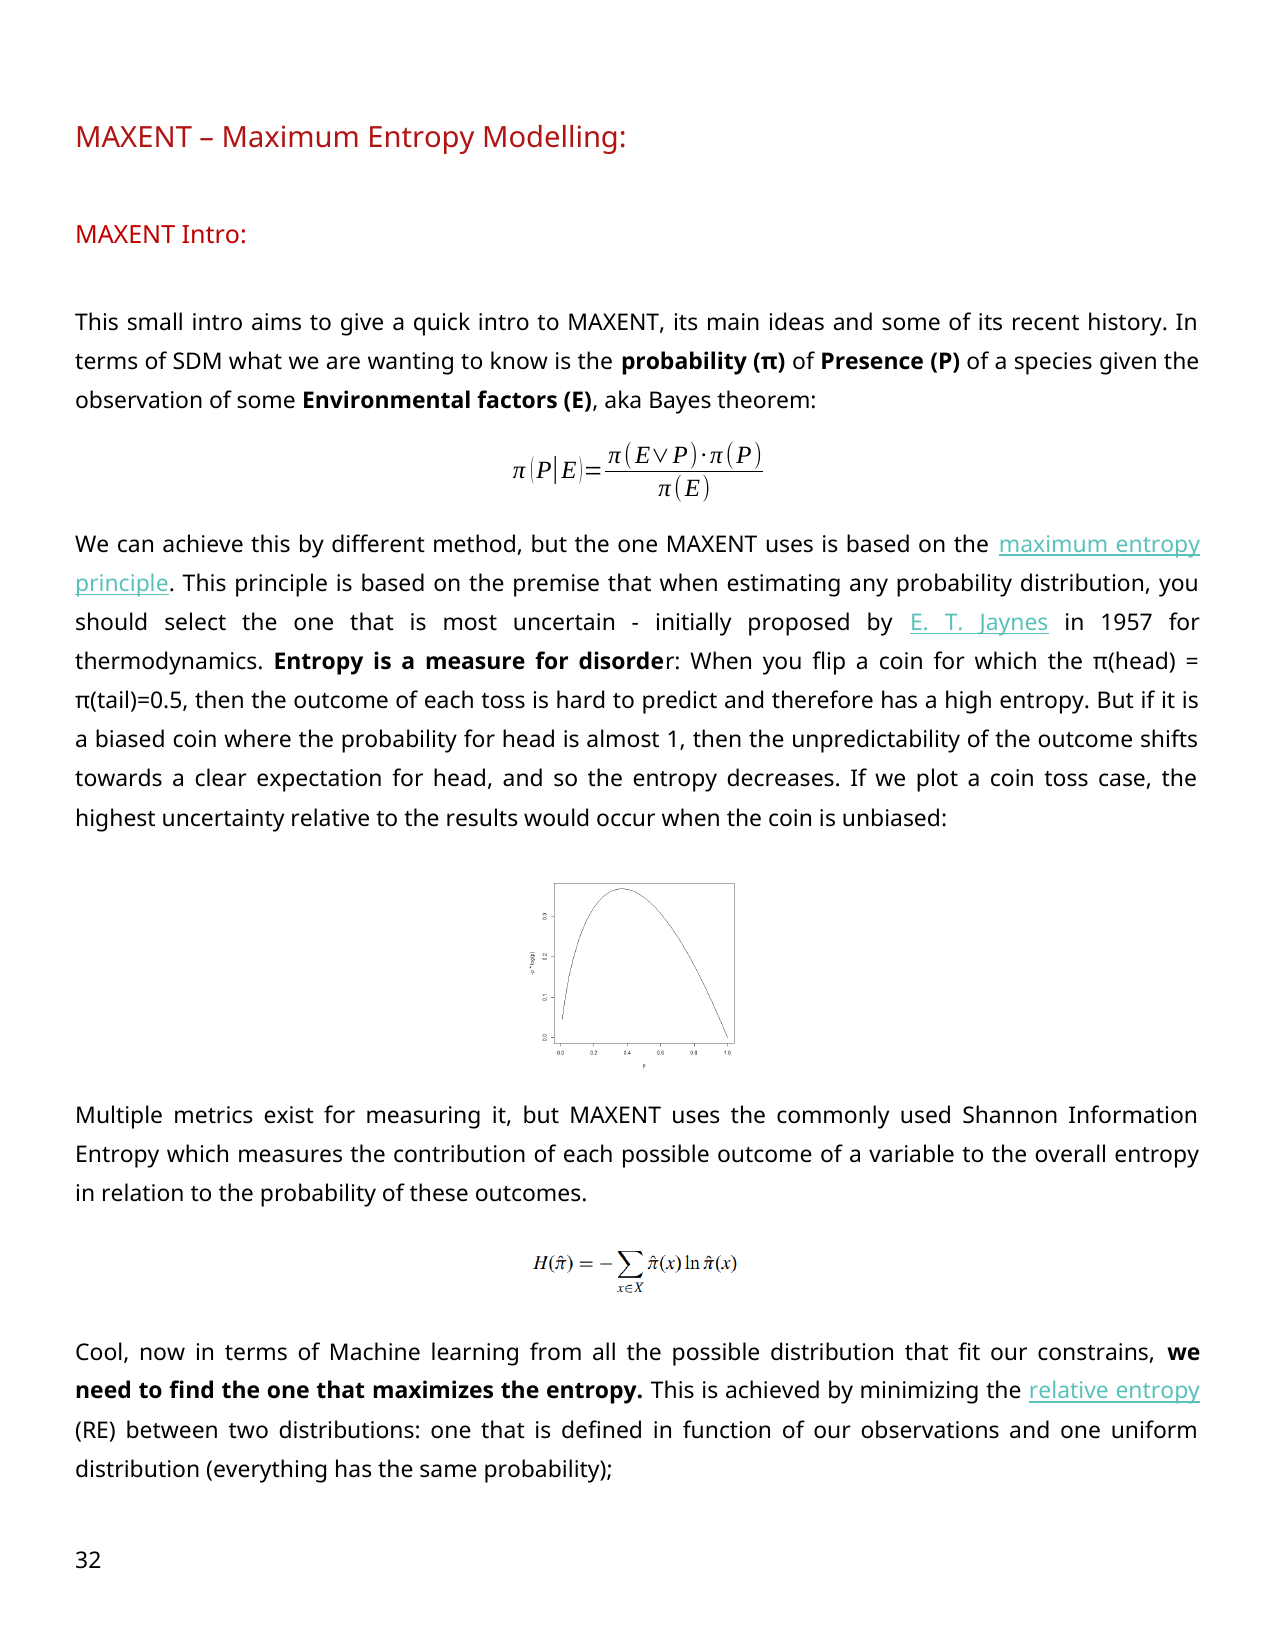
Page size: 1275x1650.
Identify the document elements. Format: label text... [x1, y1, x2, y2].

subtitle MAXENT – Maximum Entropy Modelling: [75, 117, 1200, 156]
subtitle MAXENT Intro: [75, 216, 1200, 250]
picture [528, 1232, 747, 1311]
text This small intro aims to give a quick intro to MAXENT, its main ideas and some of its recent history. In terms of SDM what we are wanting to know is the probability (π) of Presence (P) of a species given the observation of some Environmental factors (E), aka Bayes theorem: [75, 306, 1200, 415]
text Multiple metrics exist for measuring it, but MAXENT uses the commonly used Shannon Information Entropy which measures the contribution of each possible outcome of a variable to the overall entropy in relation to the probability of these outcomes. [75, 1099, 1200, 1208]
text We can achieve this by different method, but the one MAXENT uses is based on the maximum entropy principle. This principle is based on the premise that when estimating any probability distribution, you should select the one that is most uncertain - initially proposed by E. T. Jaynes in 1957 for thermodynamics. Entropy is a measure for disorder: When you flip a coin for which the π(head) = π(tail)=0.5, then the outcome of each toss is hard to predict and therefore has a high entropy. But if it is a biased coin where the probability for head is almost 1, then the unpredictability of the outcome shifts towards a clear expectation for head, and so the entropy decreases. If we plot a coin toss case, the highest uncertainty relative to the results would occur when the coin is unbiased: [75, 528, 1200, 833]
text Cool, now in terms of Machine learning from all the possible distribution that fit our constrains, we need to find the one that maximizes the entropy. This is achieved by minimizing the relative entropy (RE) between two distributions: one that is defined in function of our observations and one uniform distribution (everything has the same probability); [75, 1335, 1200, 1484]
picture [528, 857, 747, 1075]
